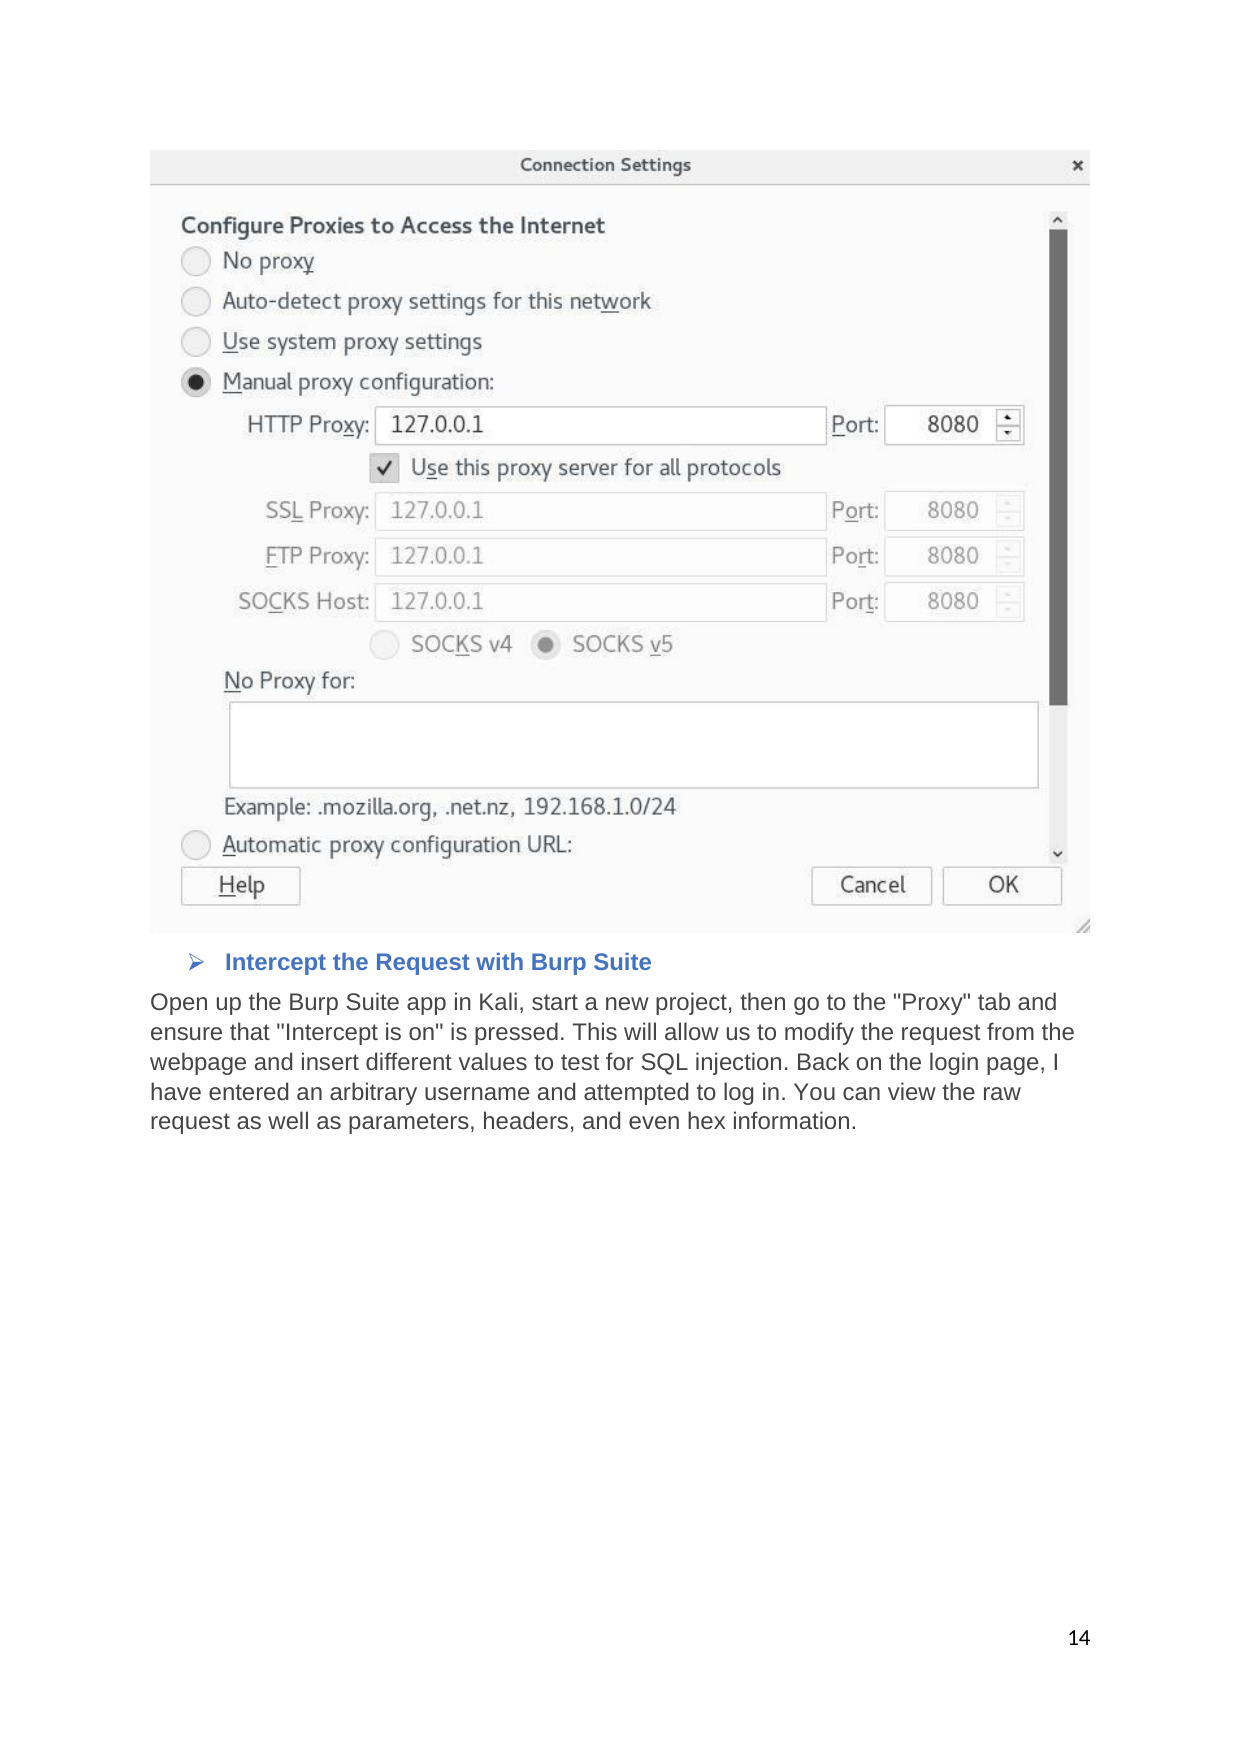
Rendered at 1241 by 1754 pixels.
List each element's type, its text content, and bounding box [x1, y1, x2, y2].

list Intercept the Request with Burp Suite [187, 935, 1090, 984]
text Open up the Burp Suite app in Kali, start a new project, then go to the "Proxy" tab and ensure that "Intercept is on" is pressed. This will allow us to modify the request from the webpage and insert different values to test for SQL injection. Back on the login page, I have entered an arbitrary username and attempted to log in. You can view the raw request as well as parameters, headers, and even hex information. [150, 988, 1090, 1135]
picture [150, 150, 1091, 933]
